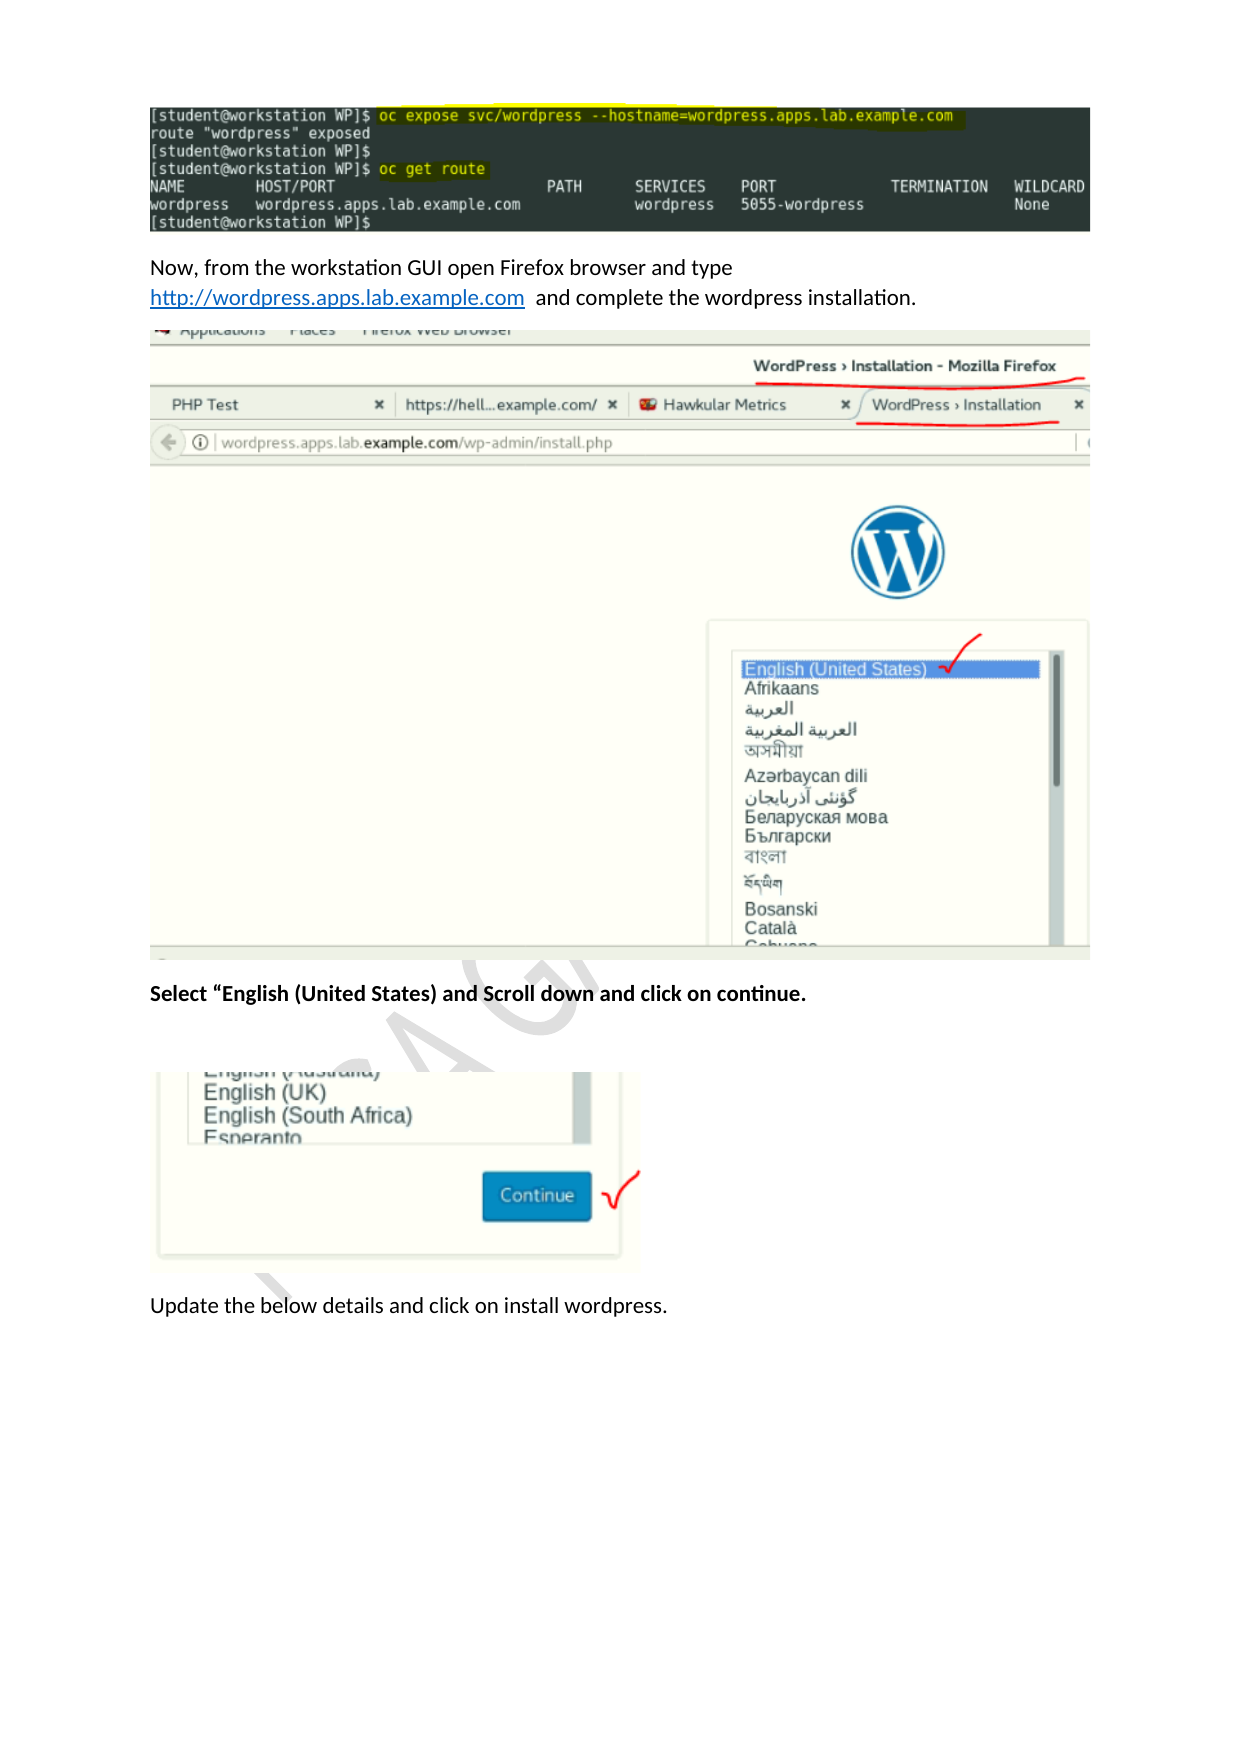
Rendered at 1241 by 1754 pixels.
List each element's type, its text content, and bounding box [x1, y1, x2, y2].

text Now, from the workstation GUI open Firefox browser and type http://wordpress.apps.lab.example.com and complete the wordpress installation. [150, 253, 1090, 311]
text Update the below details and click on install wordpress. [150, 1291, 1090, 1319]
text Select “English (United States) and Scroll down and click on continue. [150, 979, 1090, 1007]
picture [150, 330, 1091, 960]
picture [150, 103, 1091, 235]
picture [150, 1072, 641, 1273]
